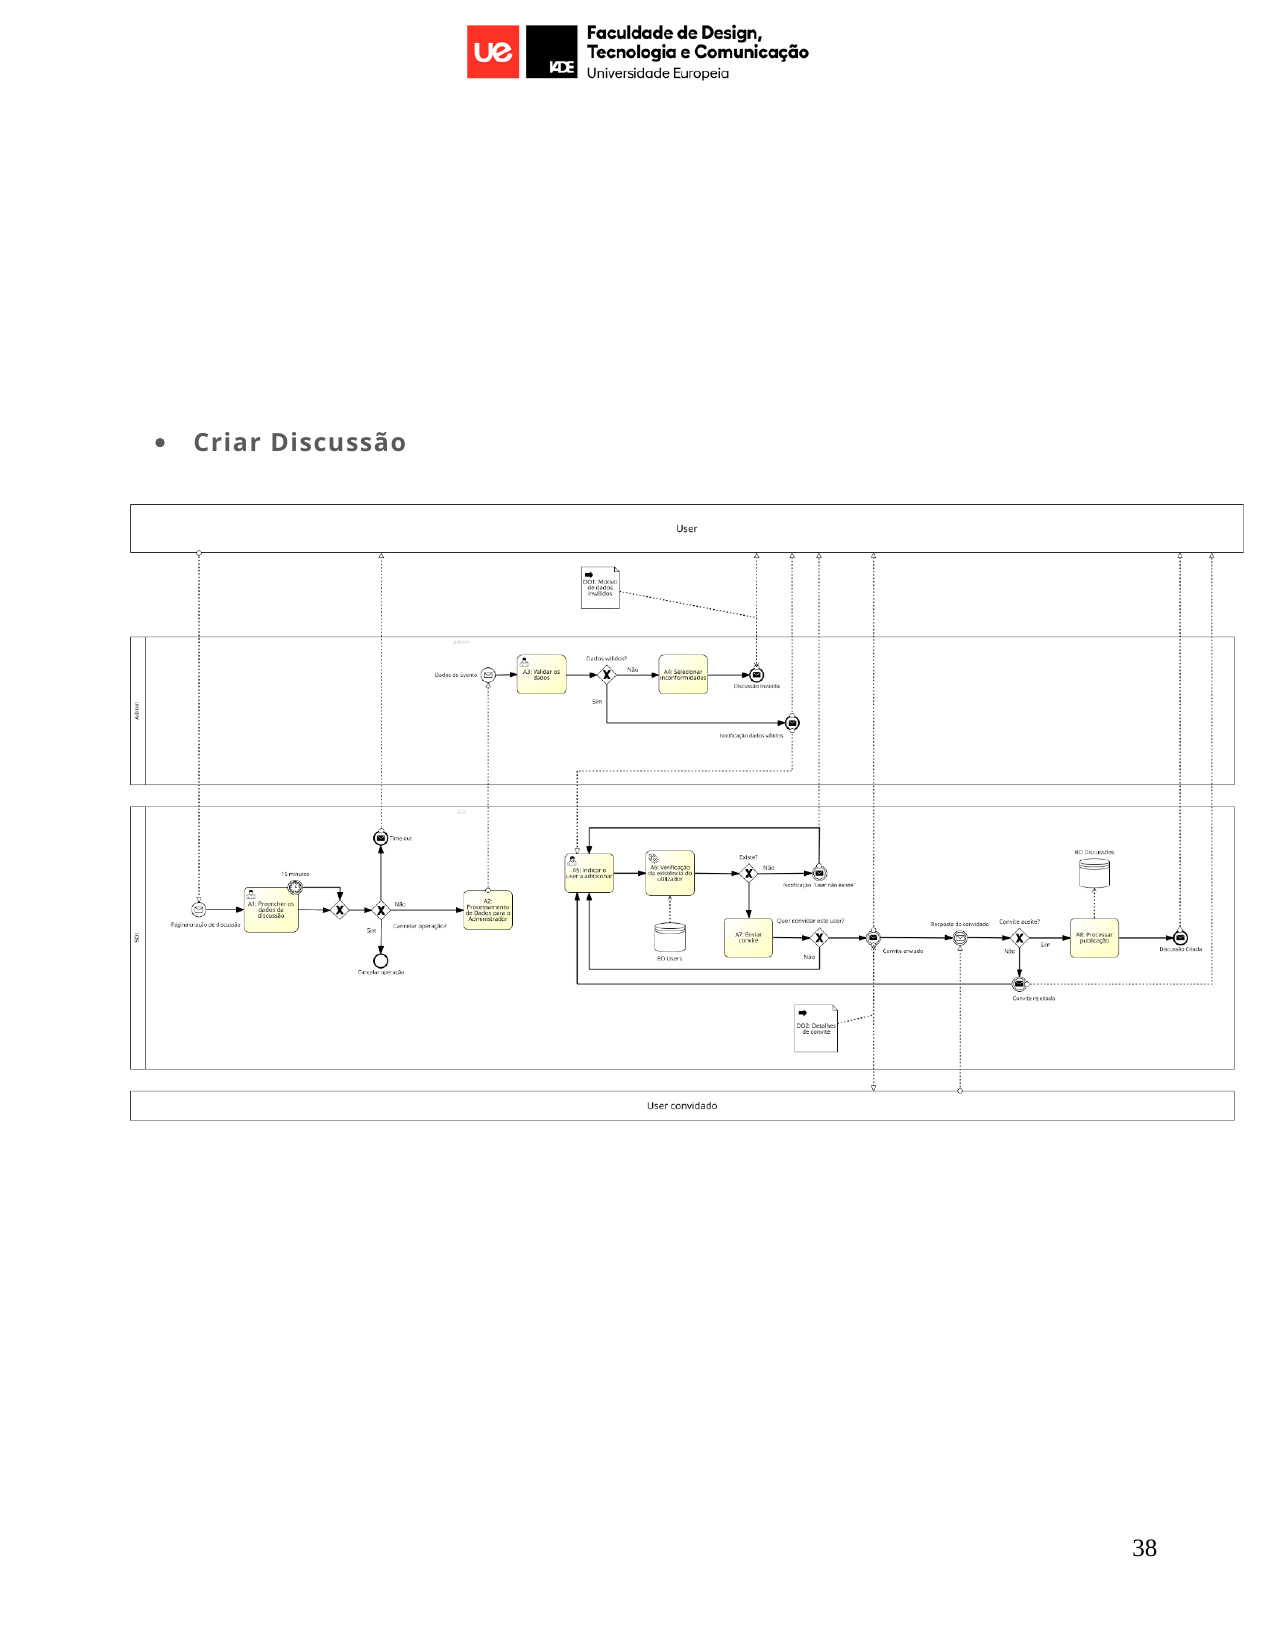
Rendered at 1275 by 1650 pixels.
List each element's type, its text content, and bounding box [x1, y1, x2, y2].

picture [440, 5, 835, 100]
list Criar Discussão [156, 425, 1157, 459]
picture [118, 492, 1255, 1132]
